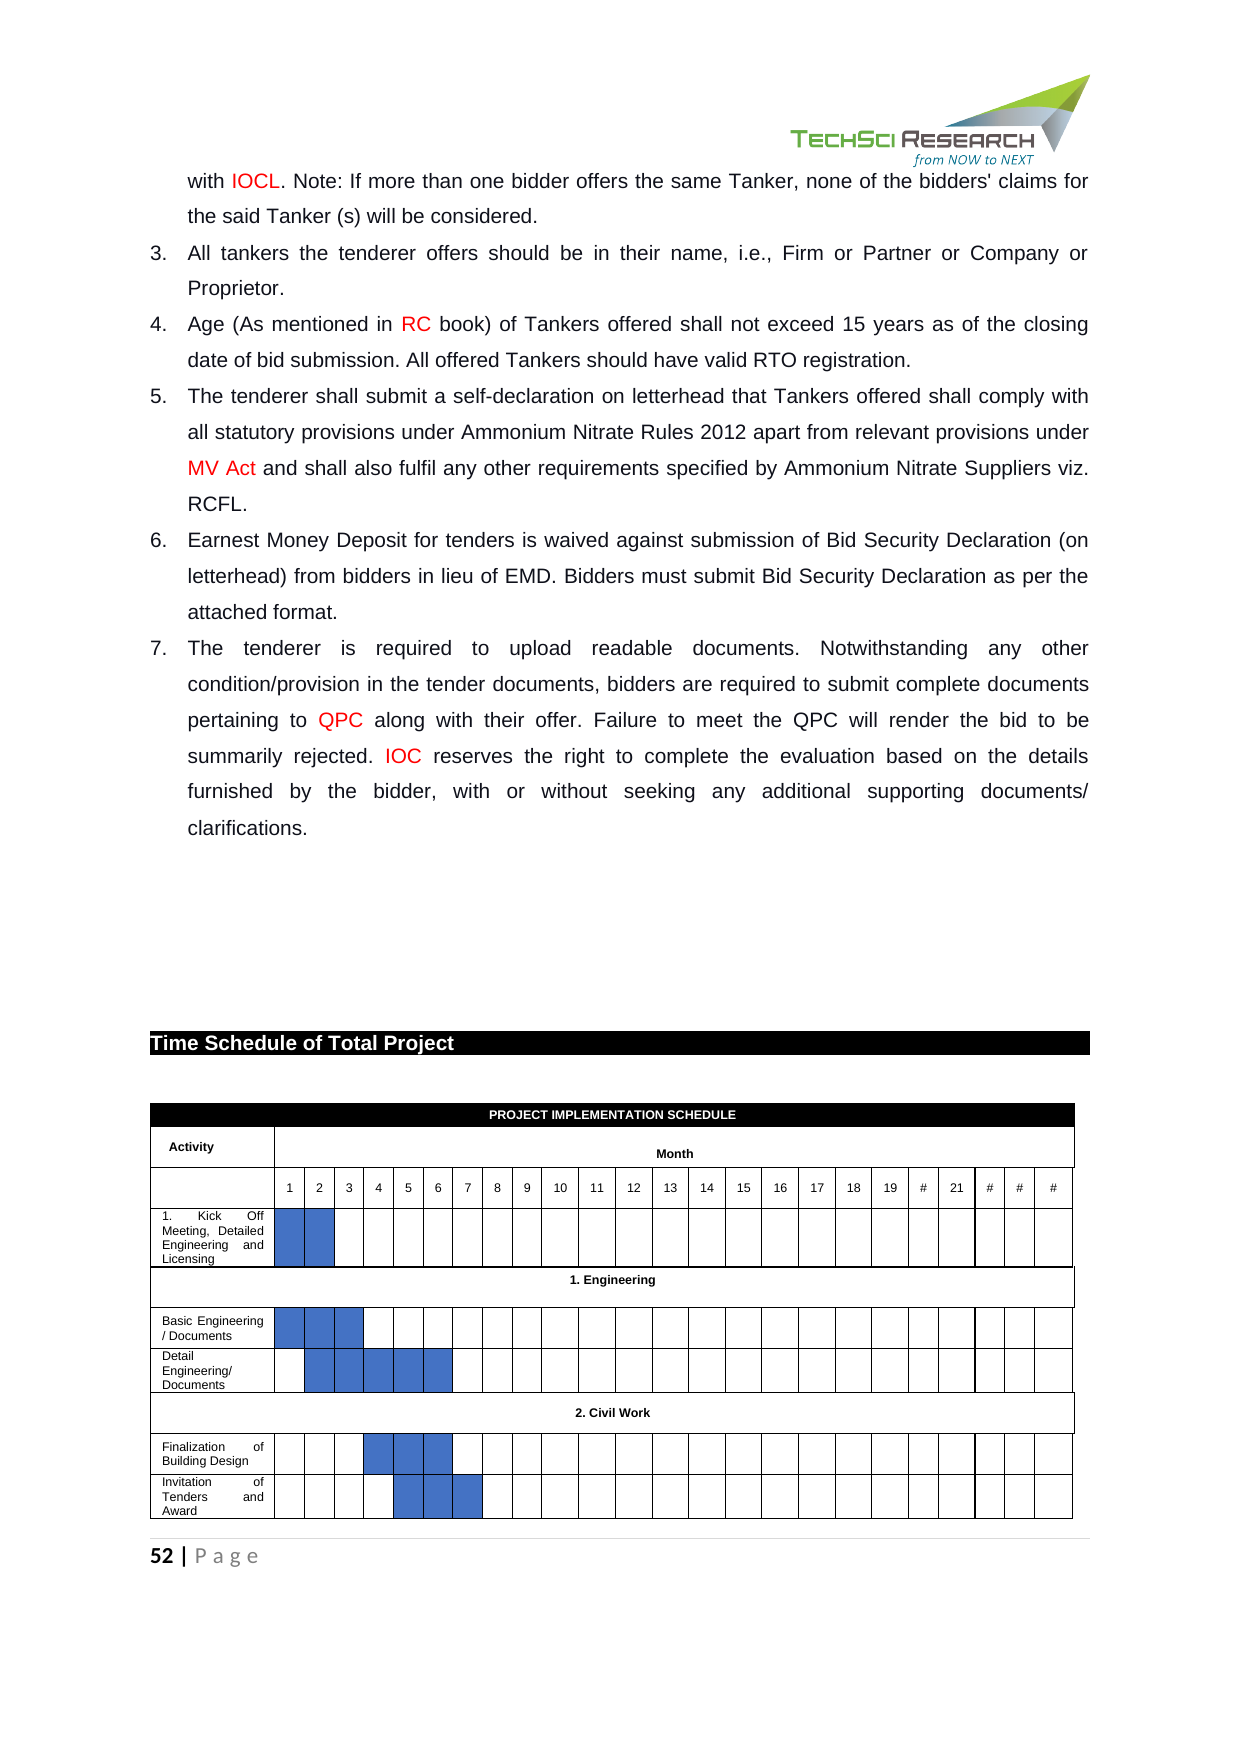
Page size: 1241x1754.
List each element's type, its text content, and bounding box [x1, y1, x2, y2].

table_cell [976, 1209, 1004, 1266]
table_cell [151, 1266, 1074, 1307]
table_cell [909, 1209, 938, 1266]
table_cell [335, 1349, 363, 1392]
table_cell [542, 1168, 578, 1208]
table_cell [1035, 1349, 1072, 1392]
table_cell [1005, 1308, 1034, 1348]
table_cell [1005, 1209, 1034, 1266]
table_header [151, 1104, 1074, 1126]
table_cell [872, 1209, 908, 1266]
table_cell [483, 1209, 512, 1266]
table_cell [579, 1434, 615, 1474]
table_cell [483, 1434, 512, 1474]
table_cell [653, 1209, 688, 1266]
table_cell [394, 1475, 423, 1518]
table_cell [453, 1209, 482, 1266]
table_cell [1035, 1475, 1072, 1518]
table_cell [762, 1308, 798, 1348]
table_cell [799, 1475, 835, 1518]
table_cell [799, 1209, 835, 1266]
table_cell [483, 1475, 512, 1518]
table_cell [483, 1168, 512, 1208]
list All tankers the tenderer offers should be in their name, i.e., Firm or Partner or Company or Proprietor. [150, 240, 1090, 300]
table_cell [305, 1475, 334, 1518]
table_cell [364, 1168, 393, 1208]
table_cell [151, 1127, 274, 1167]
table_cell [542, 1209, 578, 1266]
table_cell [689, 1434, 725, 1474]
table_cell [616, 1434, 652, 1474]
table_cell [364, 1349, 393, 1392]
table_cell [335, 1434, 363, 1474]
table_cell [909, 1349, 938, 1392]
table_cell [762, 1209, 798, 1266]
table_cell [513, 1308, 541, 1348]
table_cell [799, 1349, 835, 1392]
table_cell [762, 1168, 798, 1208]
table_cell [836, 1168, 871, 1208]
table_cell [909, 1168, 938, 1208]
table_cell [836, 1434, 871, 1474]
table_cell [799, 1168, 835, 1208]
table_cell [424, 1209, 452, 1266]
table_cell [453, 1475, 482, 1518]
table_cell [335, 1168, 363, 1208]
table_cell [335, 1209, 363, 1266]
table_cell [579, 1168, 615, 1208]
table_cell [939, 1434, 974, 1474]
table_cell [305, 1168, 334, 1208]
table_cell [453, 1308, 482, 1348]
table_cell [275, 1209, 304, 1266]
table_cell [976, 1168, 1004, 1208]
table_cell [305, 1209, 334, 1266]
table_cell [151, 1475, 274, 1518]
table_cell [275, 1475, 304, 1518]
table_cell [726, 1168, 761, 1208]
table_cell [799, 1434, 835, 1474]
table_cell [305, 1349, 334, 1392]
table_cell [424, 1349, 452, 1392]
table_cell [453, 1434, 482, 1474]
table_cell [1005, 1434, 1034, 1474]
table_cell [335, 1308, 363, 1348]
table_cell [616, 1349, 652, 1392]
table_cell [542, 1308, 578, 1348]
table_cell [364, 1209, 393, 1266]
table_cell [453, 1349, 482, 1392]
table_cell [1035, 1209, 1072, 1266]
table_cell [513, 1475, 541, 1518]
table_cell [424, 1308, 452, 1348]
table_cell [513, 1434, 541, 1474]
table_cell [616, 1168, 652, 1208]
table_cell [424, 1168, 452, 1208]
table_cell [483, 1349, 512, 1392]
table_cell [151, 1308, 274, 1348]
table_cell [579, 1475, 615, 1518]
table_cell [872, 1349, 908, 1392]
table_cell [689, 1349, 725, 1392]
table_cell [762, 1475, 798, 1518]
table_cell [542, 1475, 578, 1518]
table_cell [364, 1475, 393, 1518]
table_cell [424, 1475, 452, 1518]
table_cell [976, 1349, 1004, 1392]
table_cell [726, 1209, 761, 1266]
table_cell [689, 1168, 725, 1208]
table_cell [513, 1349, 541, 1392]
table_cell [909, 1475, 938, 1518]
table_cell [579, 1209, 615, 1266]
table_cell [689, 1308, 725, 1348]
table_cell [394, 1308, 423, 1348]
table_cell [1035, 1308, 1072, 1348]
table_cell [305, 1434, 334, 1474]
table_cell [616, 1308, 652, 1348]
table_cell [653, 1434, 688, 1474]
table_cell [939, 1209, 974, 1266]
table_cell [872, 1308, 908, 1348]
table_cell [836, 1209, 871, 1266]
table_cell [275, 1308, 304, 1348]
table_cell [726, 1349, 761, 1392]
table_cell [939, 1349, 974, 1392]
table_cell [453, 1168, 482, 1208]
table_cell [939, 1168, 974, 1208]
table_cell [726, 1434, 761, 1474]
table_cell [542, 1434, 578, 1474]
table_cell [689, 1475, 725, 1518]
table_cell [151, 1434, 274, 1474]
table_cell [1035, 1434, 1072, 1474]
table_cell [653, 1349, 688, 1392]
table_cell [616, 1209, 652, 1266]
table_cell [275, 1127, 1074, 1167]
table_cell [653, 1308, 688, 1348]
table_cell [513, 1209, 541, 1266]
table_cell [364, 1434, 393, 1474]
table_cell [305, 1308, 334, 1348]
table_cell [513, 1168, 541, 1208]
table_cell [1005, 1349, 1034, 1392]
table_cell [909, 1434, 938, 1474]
list Age (As mentioned in RC book) of Tankers offered shall not exceed 15 years as of the closing date of bid submission. All offered Tankers should have valid RTO registration. [150, 312, 1090, 372]
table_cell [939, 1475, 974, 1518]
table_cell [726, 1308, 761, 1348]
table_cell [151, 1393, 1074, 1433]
list Earnest Money Deposit for tenders is waived against submission of Bid Security Declaration (on letterhead) from bidders in lieu of EMD. Bidders must submit Bid Security Declaration as per the attached format. [150, 528, 1090, 624]
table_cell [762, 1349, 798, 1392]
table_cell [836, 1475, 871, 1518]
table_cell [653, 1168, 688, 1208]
picture [788, 73, 1091, 169]
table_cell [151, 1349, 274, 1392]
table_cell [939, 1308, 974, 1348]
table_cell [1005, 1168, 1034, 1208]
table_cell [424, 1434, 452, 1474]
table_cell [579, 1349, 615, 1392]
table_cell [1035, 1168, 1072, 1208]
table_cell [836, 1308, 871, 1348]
list The tenderer is required to upload readable documents. Notwithstanding any other condition/provision in the tender documents, bidders are required to submit complete documents pertaining to QPC along with their offer. Failure to meet the QPC will render the bid to be summarily rejected. IOC reserves the right to complete the evaluation based on the details furnished by the bidder, with or without seeking any additional supporting documents/ clarifications. [150, 636, 1090, 839]
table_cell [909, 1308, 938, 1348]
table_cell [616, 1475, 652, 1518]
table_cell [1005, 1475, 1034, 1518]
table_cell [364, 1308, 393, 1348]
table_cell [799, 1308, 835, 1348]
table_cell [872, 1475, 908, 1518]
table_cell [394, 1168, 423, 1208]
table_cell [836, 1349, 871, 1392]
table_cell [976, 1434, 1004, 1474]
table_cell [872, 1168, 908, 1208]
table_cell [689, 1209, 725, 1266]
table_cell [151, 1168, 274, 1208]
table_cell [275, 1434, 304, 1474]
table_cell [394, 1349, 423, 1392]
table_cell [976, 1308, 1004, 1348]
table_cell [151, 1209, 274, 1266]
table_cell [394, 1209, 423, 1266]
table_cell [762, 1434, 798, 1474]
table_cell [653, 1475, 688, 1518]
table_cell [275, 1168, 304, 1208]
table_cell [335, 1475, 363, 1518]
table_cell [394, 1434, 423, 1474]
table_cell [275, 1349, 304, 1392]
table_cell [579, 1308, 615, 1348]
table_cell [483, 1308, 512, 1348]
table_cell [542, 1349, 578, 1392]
list The tenderer shall submit a self-declaration on letterhead that Tankers offered shall comply with all statutory provisions under Ammonium Nitrate Rules 2012 apart from relevant provisions under MV Act and shall also fulfil any other requirements specified by Ammonium Nitrate Suppliers viz. RCFL. [150, 384, 1090, 516]
text Time Schedule of Total Project [150, 1031, 1090, 1055]
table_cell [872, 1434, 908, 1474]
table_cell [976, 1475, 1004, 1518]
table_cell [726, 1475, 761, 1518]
